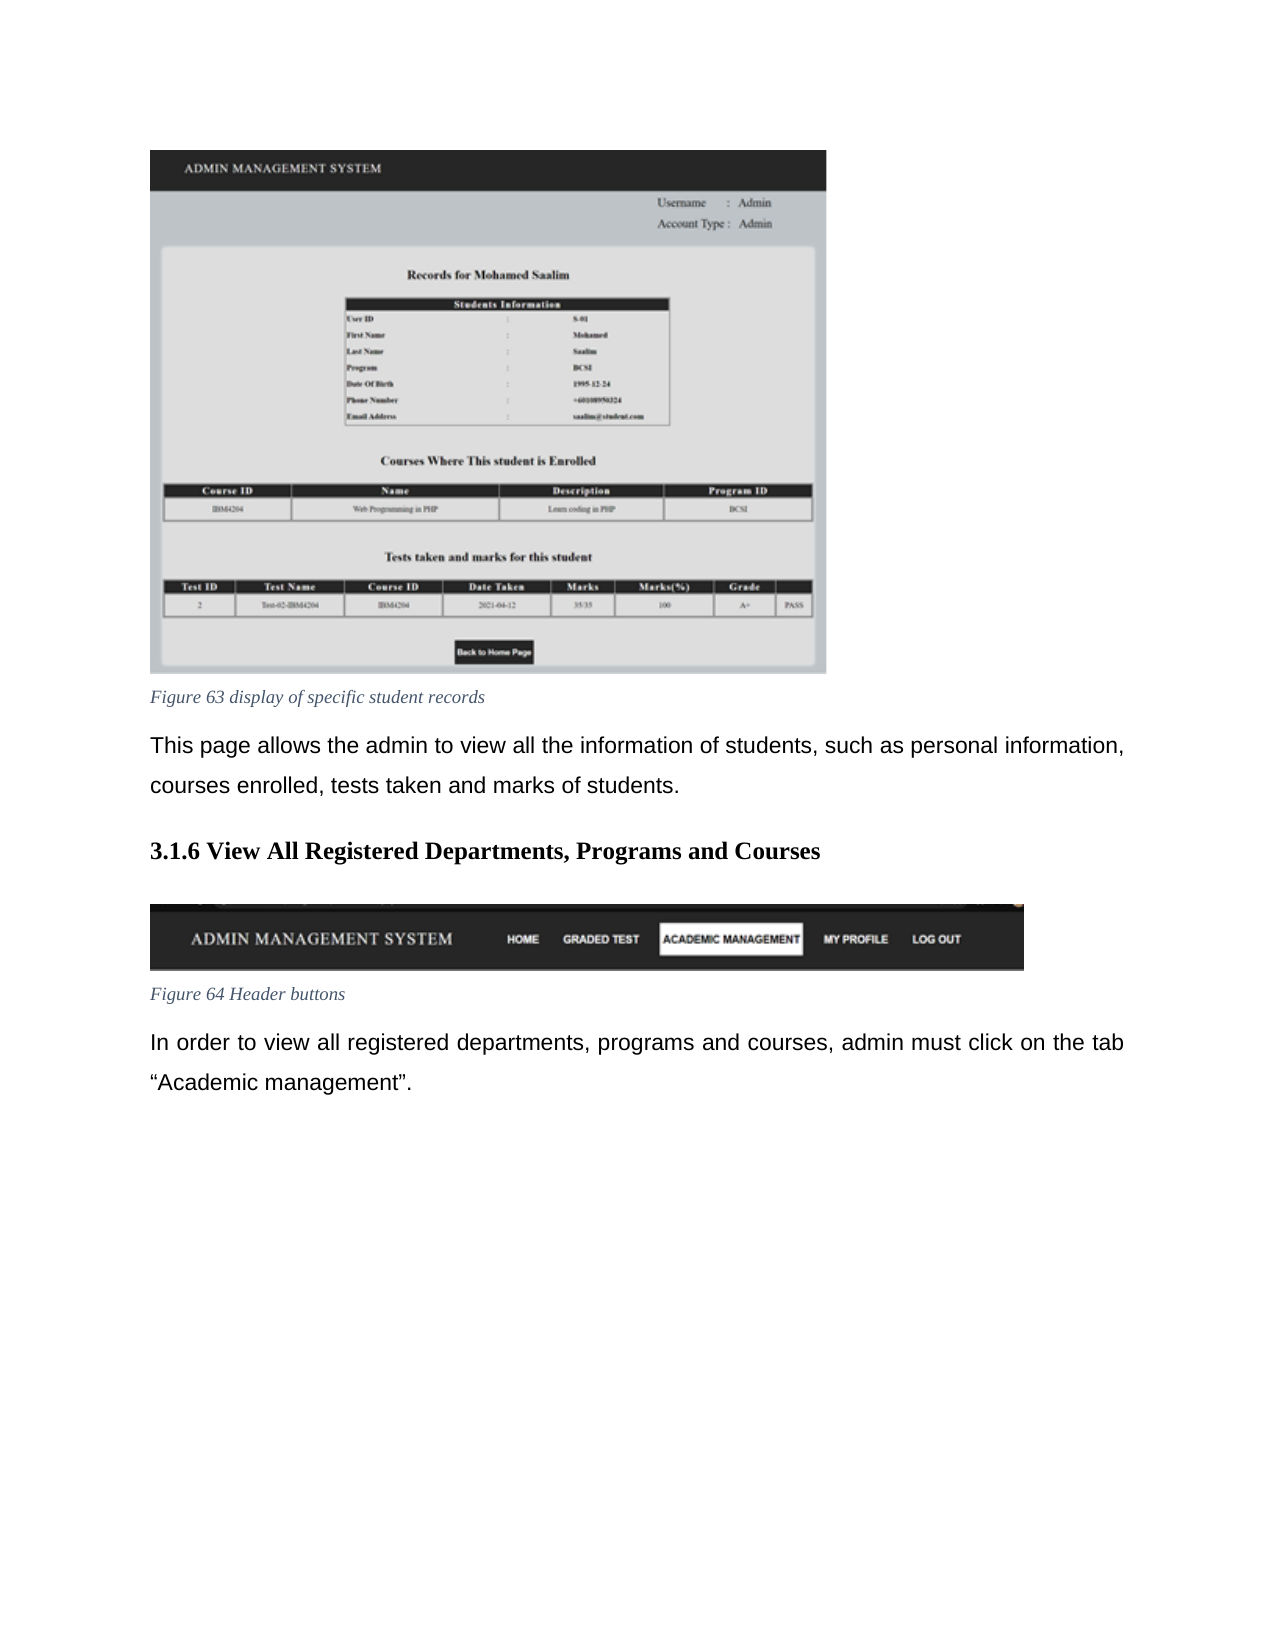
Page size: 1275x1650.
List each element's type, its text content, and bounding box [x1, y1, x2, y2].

picture [150, 150, 827, 674]
subtitle 3.1.6 View All Registered Departments, Programs and Courses [150, 836, 1125, 865]
picture [150, 904, 1024, 971]
text In order to view all registered departments, programs and courses, admin must click on the tab “Academic management”. [150, 1029, 1125, 1095]
text This page allows the admin to view all the information of students, such as personal information, courses enrolled, tests taken and marks of students. [150, 732, 1125, 798]
